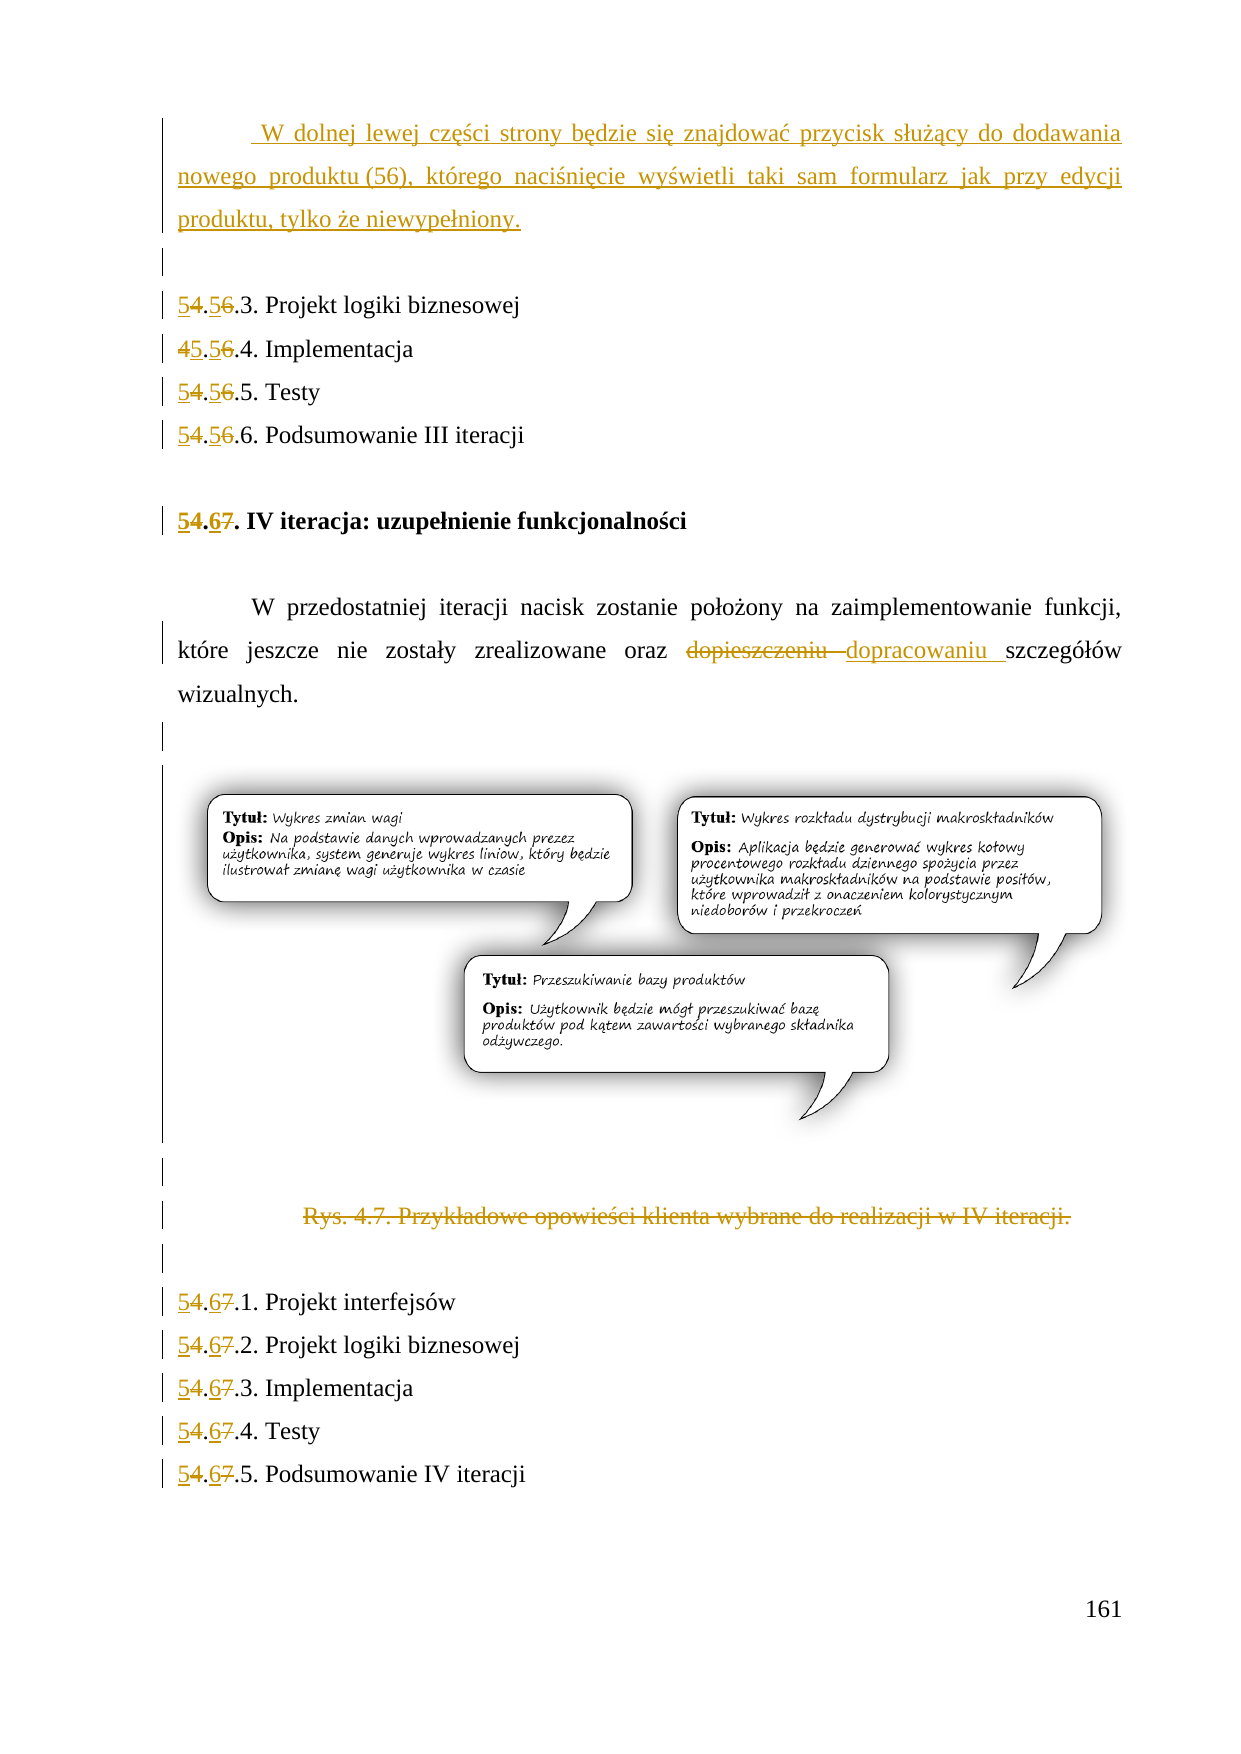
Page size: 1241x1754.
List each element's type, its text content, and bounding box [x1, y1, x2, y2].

subtitle ..5. Testy [177, 377, 1122, 406]
subtitle ..4. Testy [177, 1416, 1122, 1445]
subtitle ..3. Implementacja [177, 1373, 1122, 1402]
subtitle .. IV iteracja: uzupełnienie funkcjonalności [177, 506, 1122, 535]
subtitle ..1. Projekt interfejsów [177, 1287, 1122, 1316]
subtitle ..2. Projekt logiki biznesowej [177, 1330, 1122, 1359]
subtitle ..6. Podsumowanie III iteracji [177, 420, 1122, 449]
text W przedostatniej iteracji nacisk zostanie położony na zaimplementowanie funkcji, które jeszcze nie zostały zrealizowane oraz szczegółów wizualnych. [177, 592, 1122, 707]
subtitle ..5. Podsumowanie IV iteracji [177, 1459, 1122, 1488]
subtitle ..3. Projekt logiki biznesowej [177, 291, 1122, 319]
subtitle ..4. Implementacja [177, 334, 1122, 362]
picture [199, 786, 1110, 1128]
